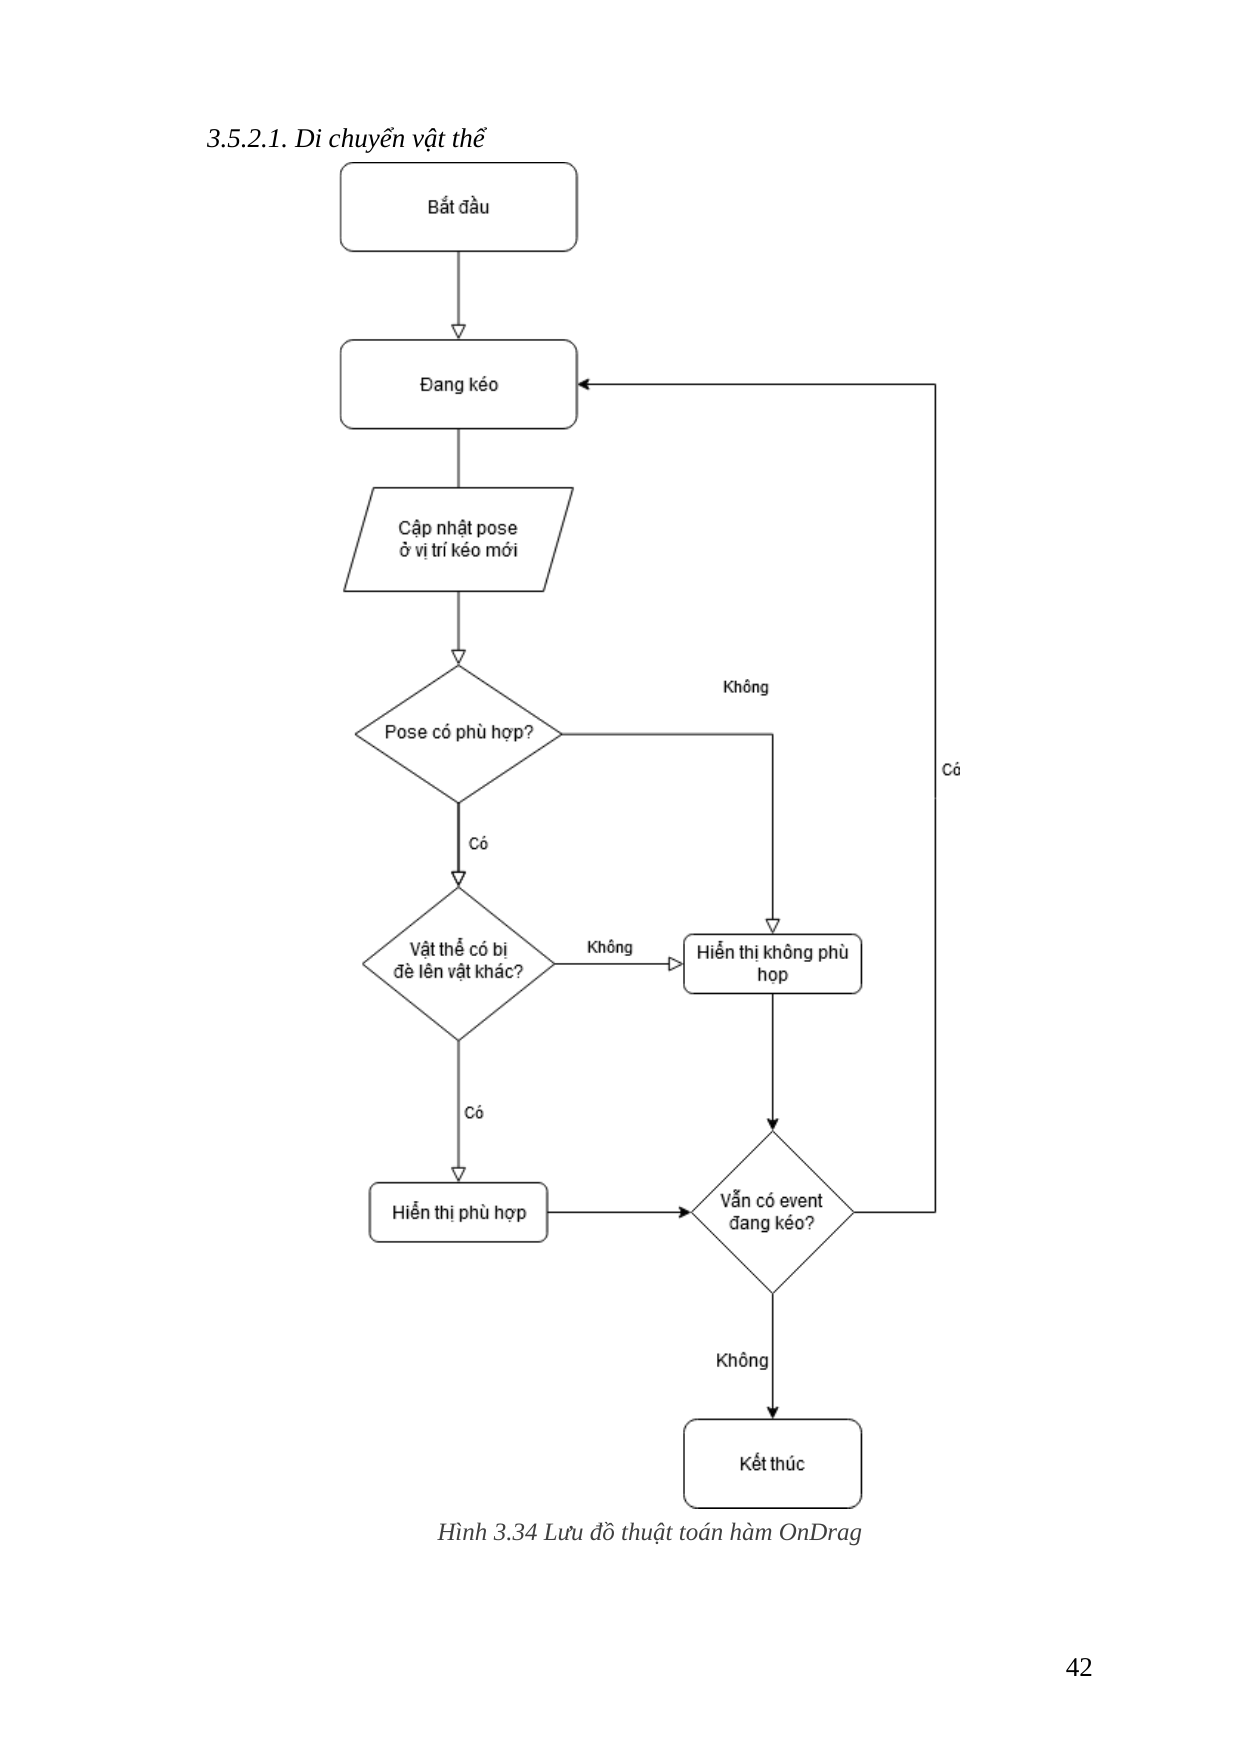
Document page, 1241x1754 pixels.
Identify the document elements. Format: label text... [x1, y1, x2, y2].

picture [339, 162, 960, 1509]
subtitle Di chuyển vật thể [207, 122, 1092, 153]
